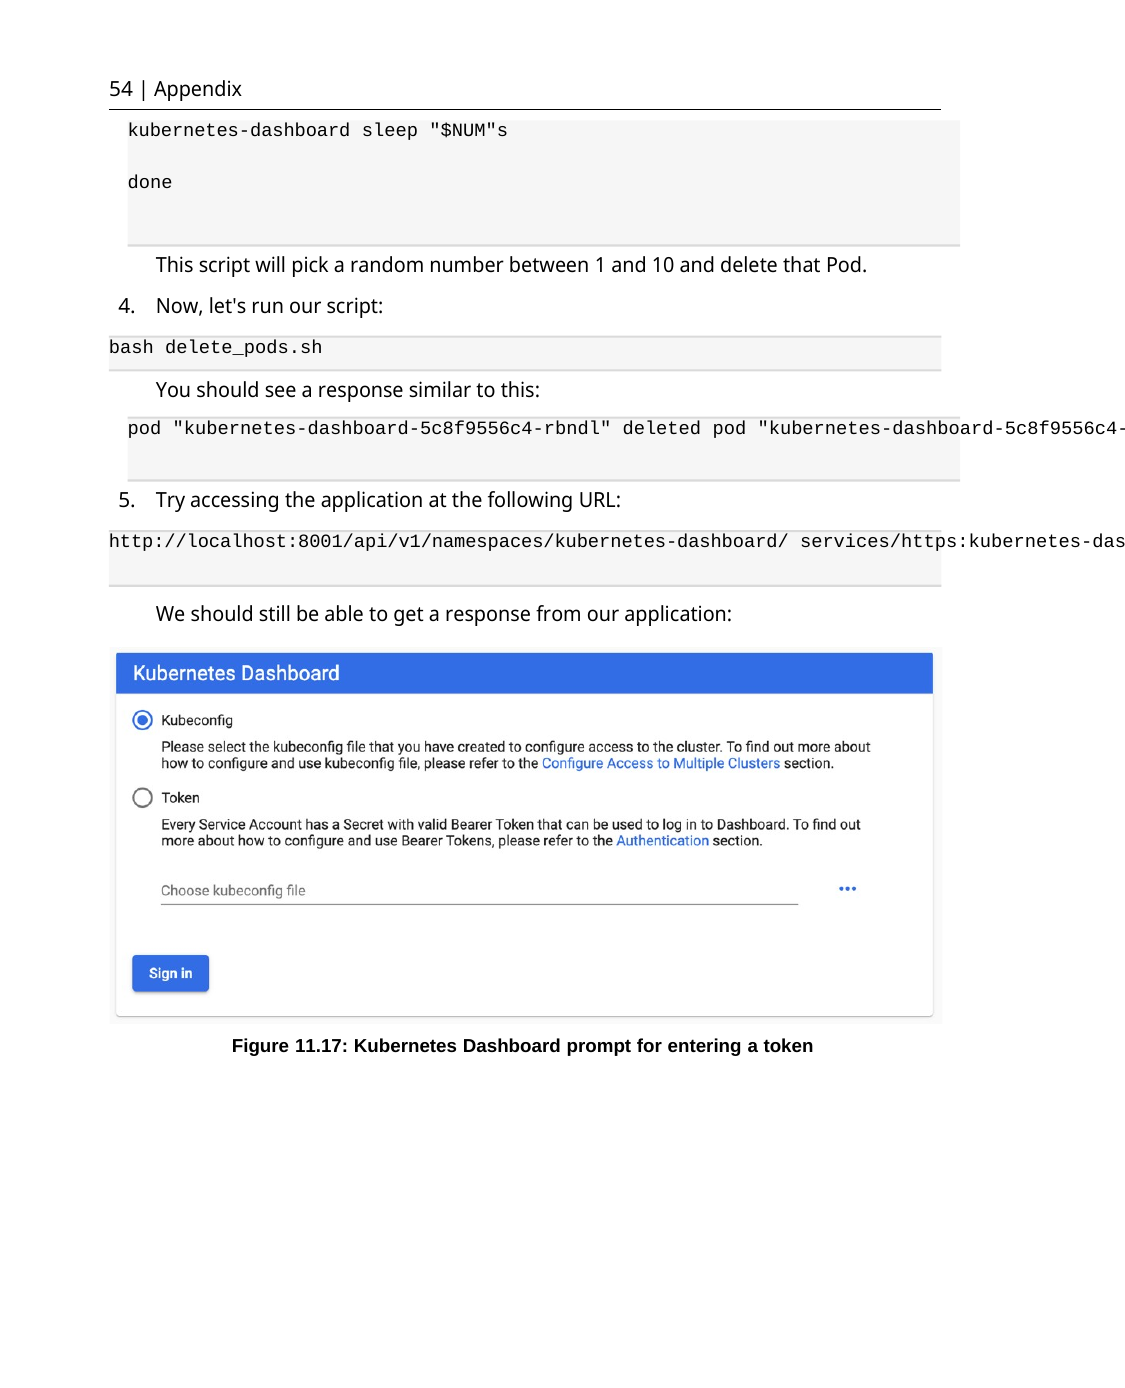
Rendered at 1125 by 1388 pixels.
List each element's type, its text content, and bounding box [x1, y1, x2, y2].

text This script will pick a random number between 1 and 10 and delete that Pod. [156, 251, 1029, 279]
list Now, let's run our script: [118, 291, 1029, 319]
list Try accessing the application at the following URL: [118, 485, 1029, 514]
text We should still be able to get a response from our application: [156, 526, 1029, 627]
picture [109, 647, 943, 1024]
text You should see a response similar to this: [156, 323, 1029, 404]
